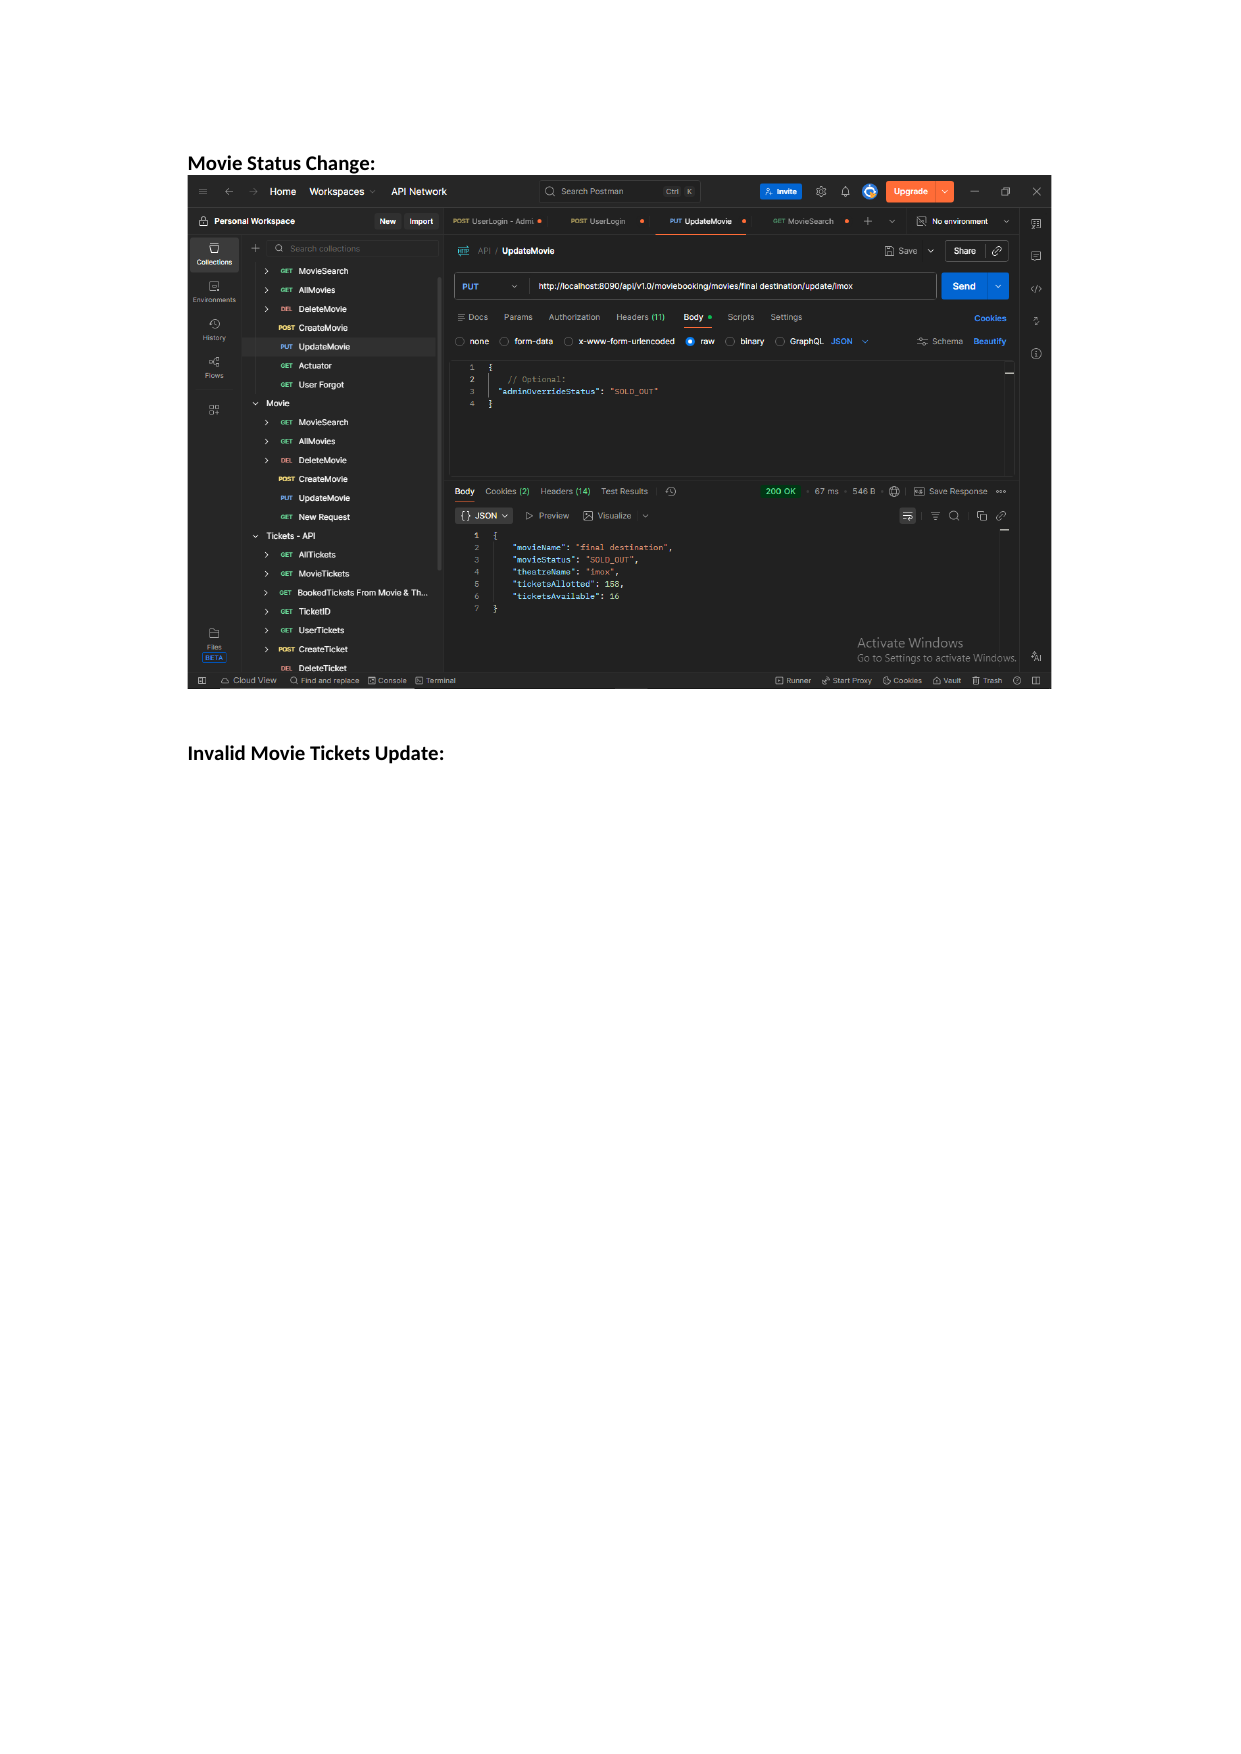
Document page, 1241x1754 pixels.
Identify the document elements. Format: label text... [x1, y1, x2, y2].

list Invalid Movie Tickets Update: [187, 740, 1053, 765]
picture [187, 175, 1052, 689]
